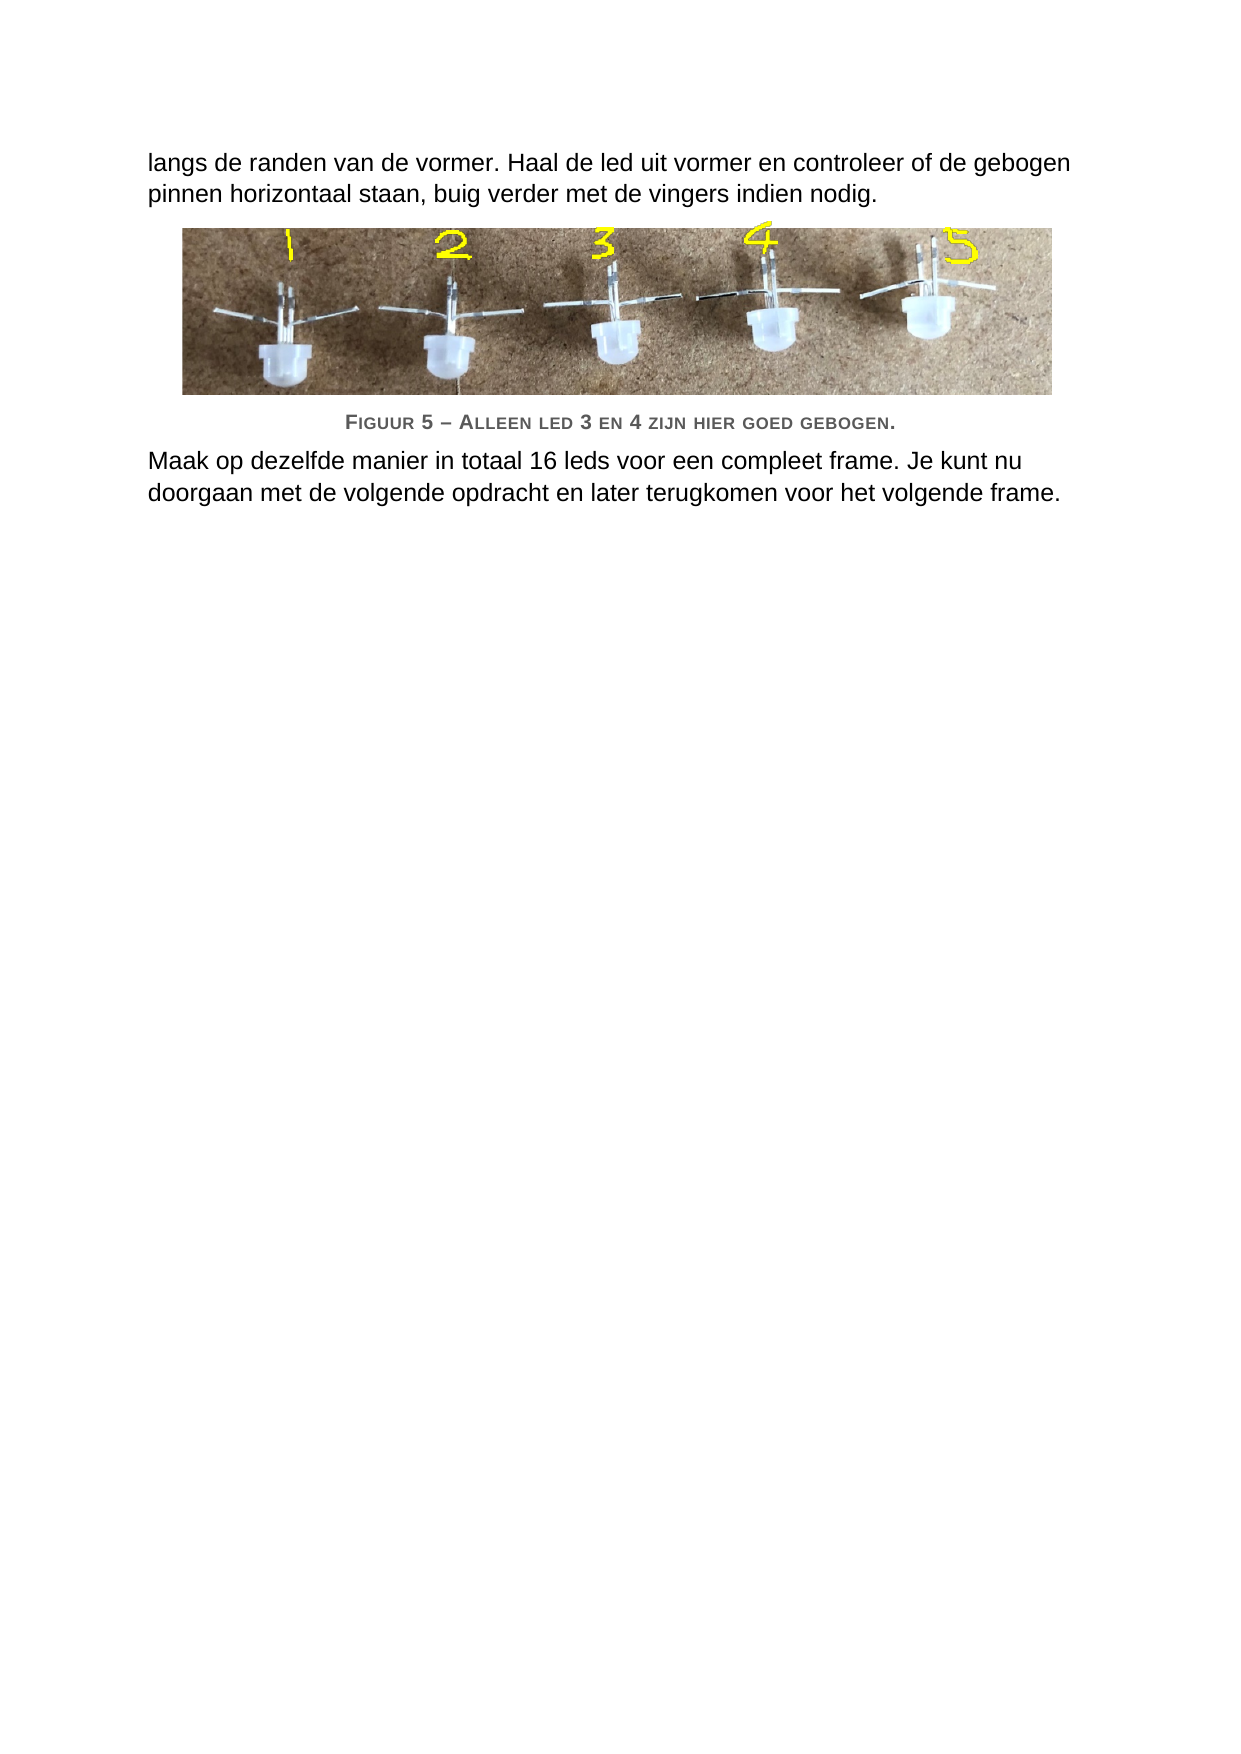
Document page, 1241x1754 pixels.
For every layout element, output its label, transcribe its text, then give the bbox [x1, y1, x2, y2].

picture [182, 221, 1052, 395]
text Figuur 5 – Alleen led 3 en 4 zijn hier goed gebogen. [148, 410, 1093, 434]
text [148, 148, 1093, 208]
text Maak op dezelfde manier in totaal 16 leds voor een compleet frame. Je kunt nu doorgaan met de volgende opdracht en later terugkomen voor het volgende frame. [148, 446, 1093, 507]
